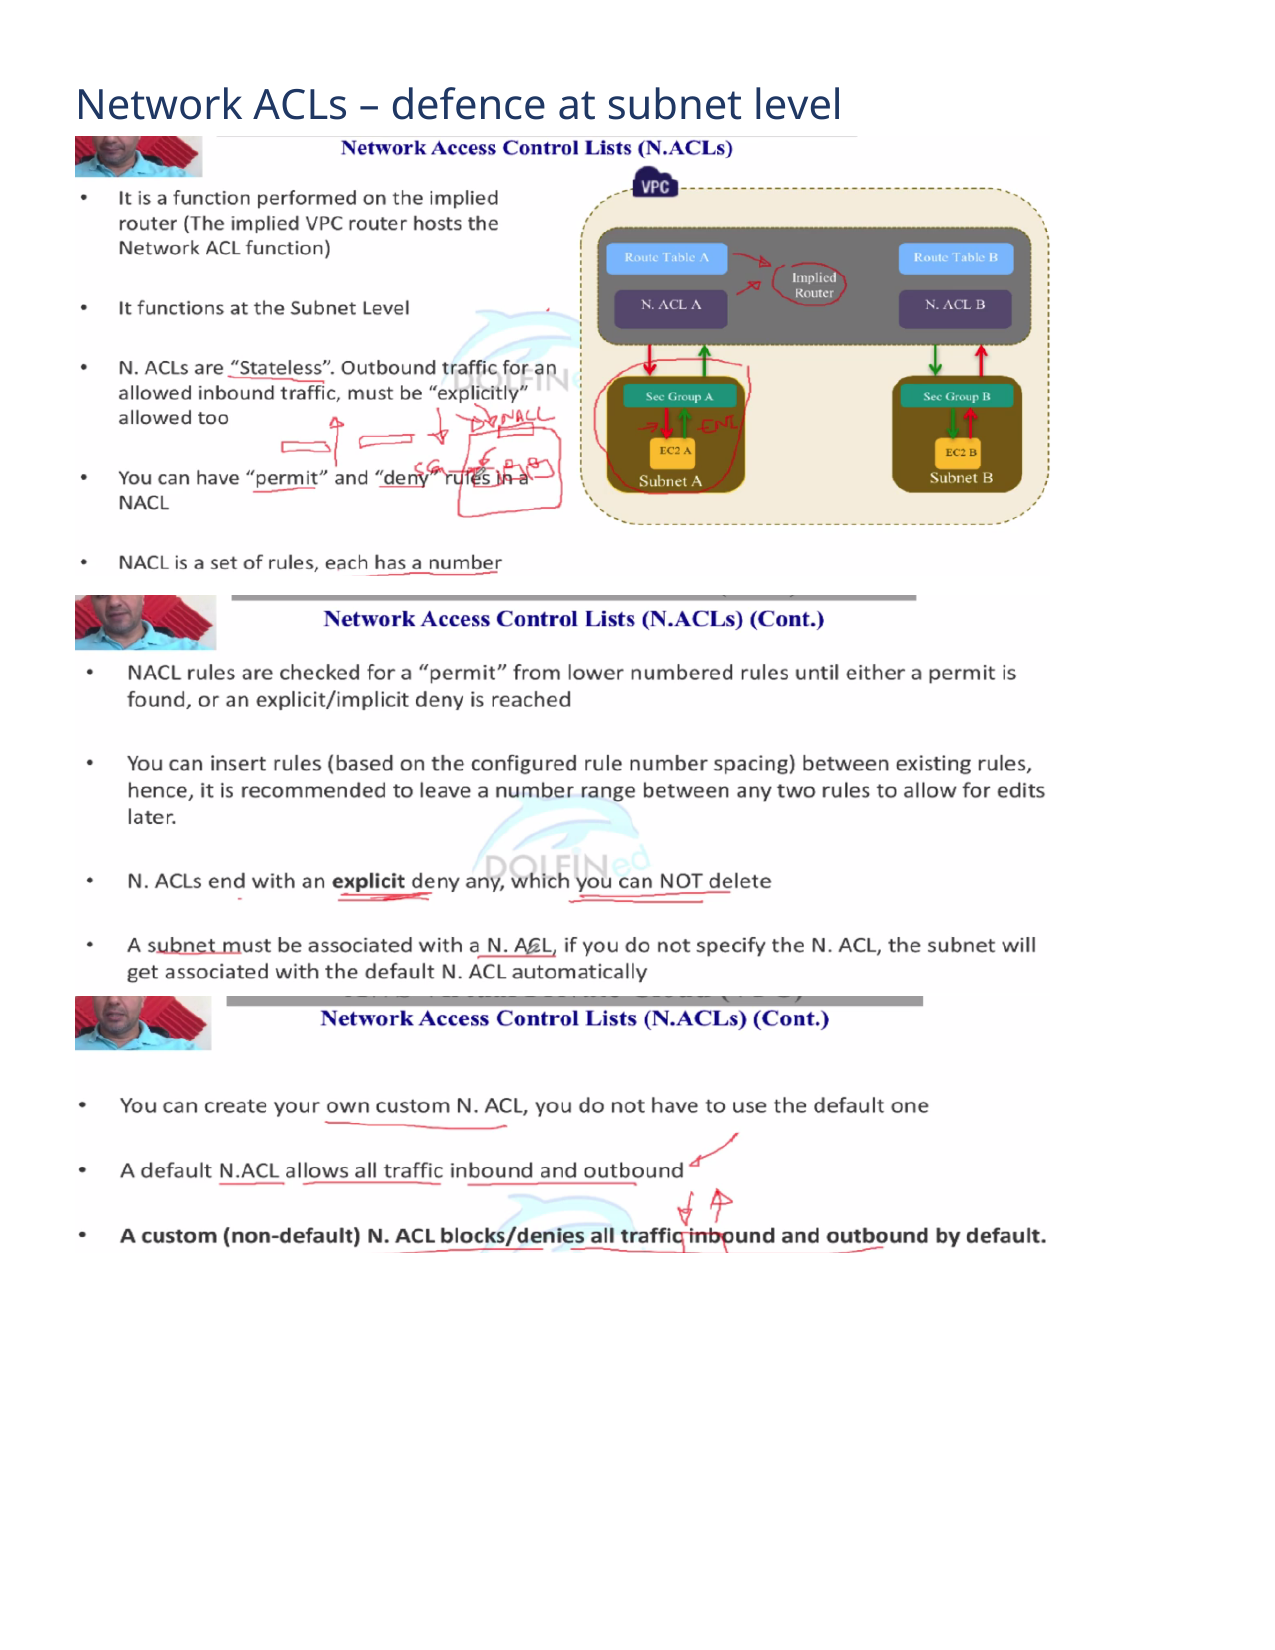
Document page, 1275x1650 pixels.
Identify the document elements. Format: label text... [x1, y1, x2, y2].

picture [75, 595, 1050, 993]
picture [75, 136, 1050, 576]
subtitle Network ACLs – defence at subnet level [75, 75, 1200, 132]
picture [75, 996, 1050, 1253]
